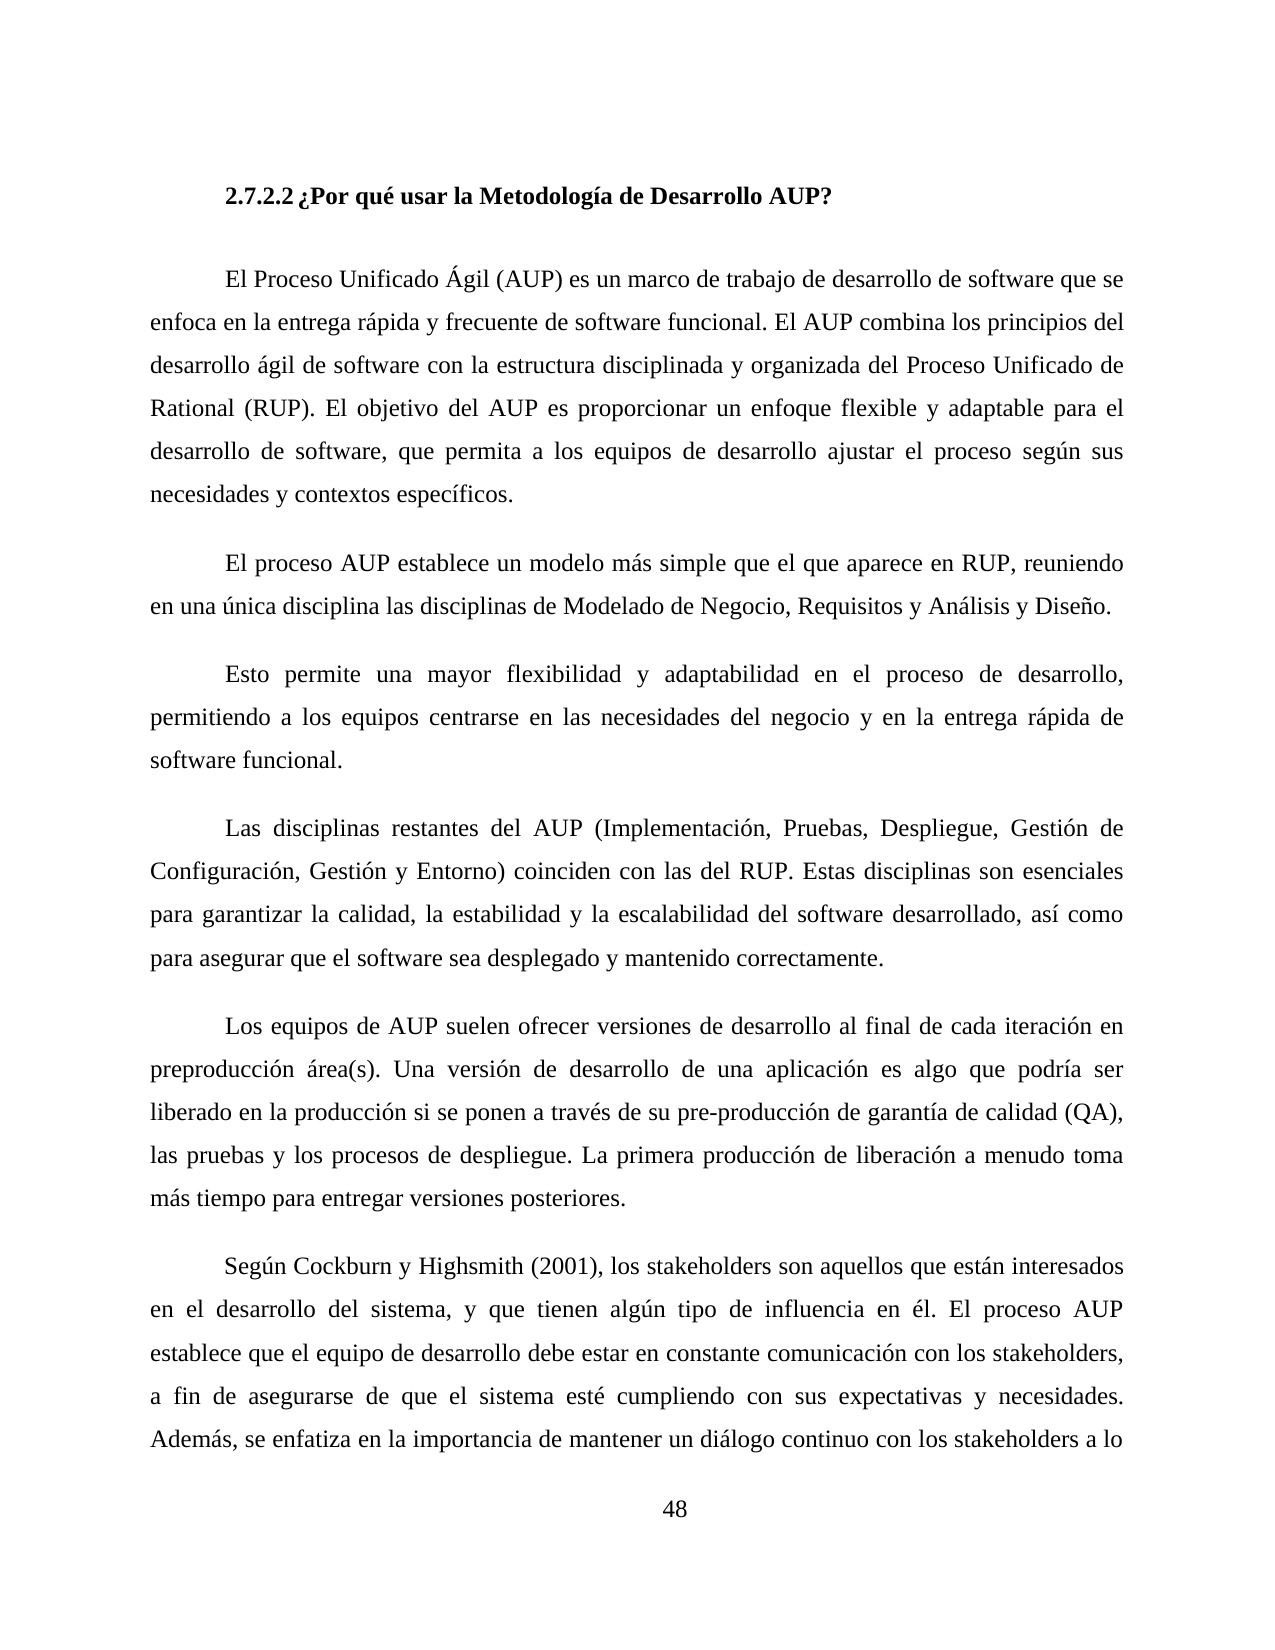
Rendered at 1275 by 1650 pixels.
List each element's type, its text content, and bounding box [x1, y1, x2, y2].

subtitle ¿Por qué usar la Metodología de Desarrollo AUP? [150, 181, 1125, 210]
text Las disciplinas restantes del AUP (Implementación, Pruebas, Despliegue, Gestión de Configuración, Gestión y Entorno) coinciden con las del RUP. Estas disciplinas son esenciales para garantizar la calidad, la estabilidad y la escalabilidad del software desarrollado, así como para asegurar que el software sea desplegado y mantenido correctamente. [150, 813, 1125, 971]
text El proceso AUP establece un modelo más simple que el que aparece en RUP, reuniendo en una única disciplina las disciplinas de Modelado de Negocio, Requisitos y Análisis y Diseño. [150, 548, 1125, 619]
text Los equipos de AUP suelen ofrecer versiones de desarrollo al final de cada iteración en preproducción área(s). Una versión de desarrollo de una aplicación es algo que podría ser liberado en la producción si se ponen a través de su pre-producción de garantía de calidad (QA), las pruebas y los procesos de despliegue. La primera producción de liberación a menudo toma más tiempo para entregar versiones posteriores. [150, 1011, 1125, 1212]
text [150, 1251, 1125, 1453]
text El Proceso Unificado Ágil (AUP) es un marco de trabajo de desarrollo de software que se enfoca en la entrega rápida y frecuente de software funcional. El AUP combina los principios del desarrollo ágil de software con la estructura disciplinada y organizada del Proceso Unificado de Rational (RUP). El objetivo del AUP es proporcionar un enfoque flexible y adaptable para el desarrollo de software, que permita a los equipos de desarrollo ajustar el proceso según sus necesidades y contextos específicos. [150, 264, 1125, 508]
text Esto permite una mayor flexibilidad y adaptabilidad en el proceso de desarrollo, permitiendo a los equipos centrarse en las necesidades del negocio y en la entrega rápida de software funcional. [150, 659, 1125, 774]
